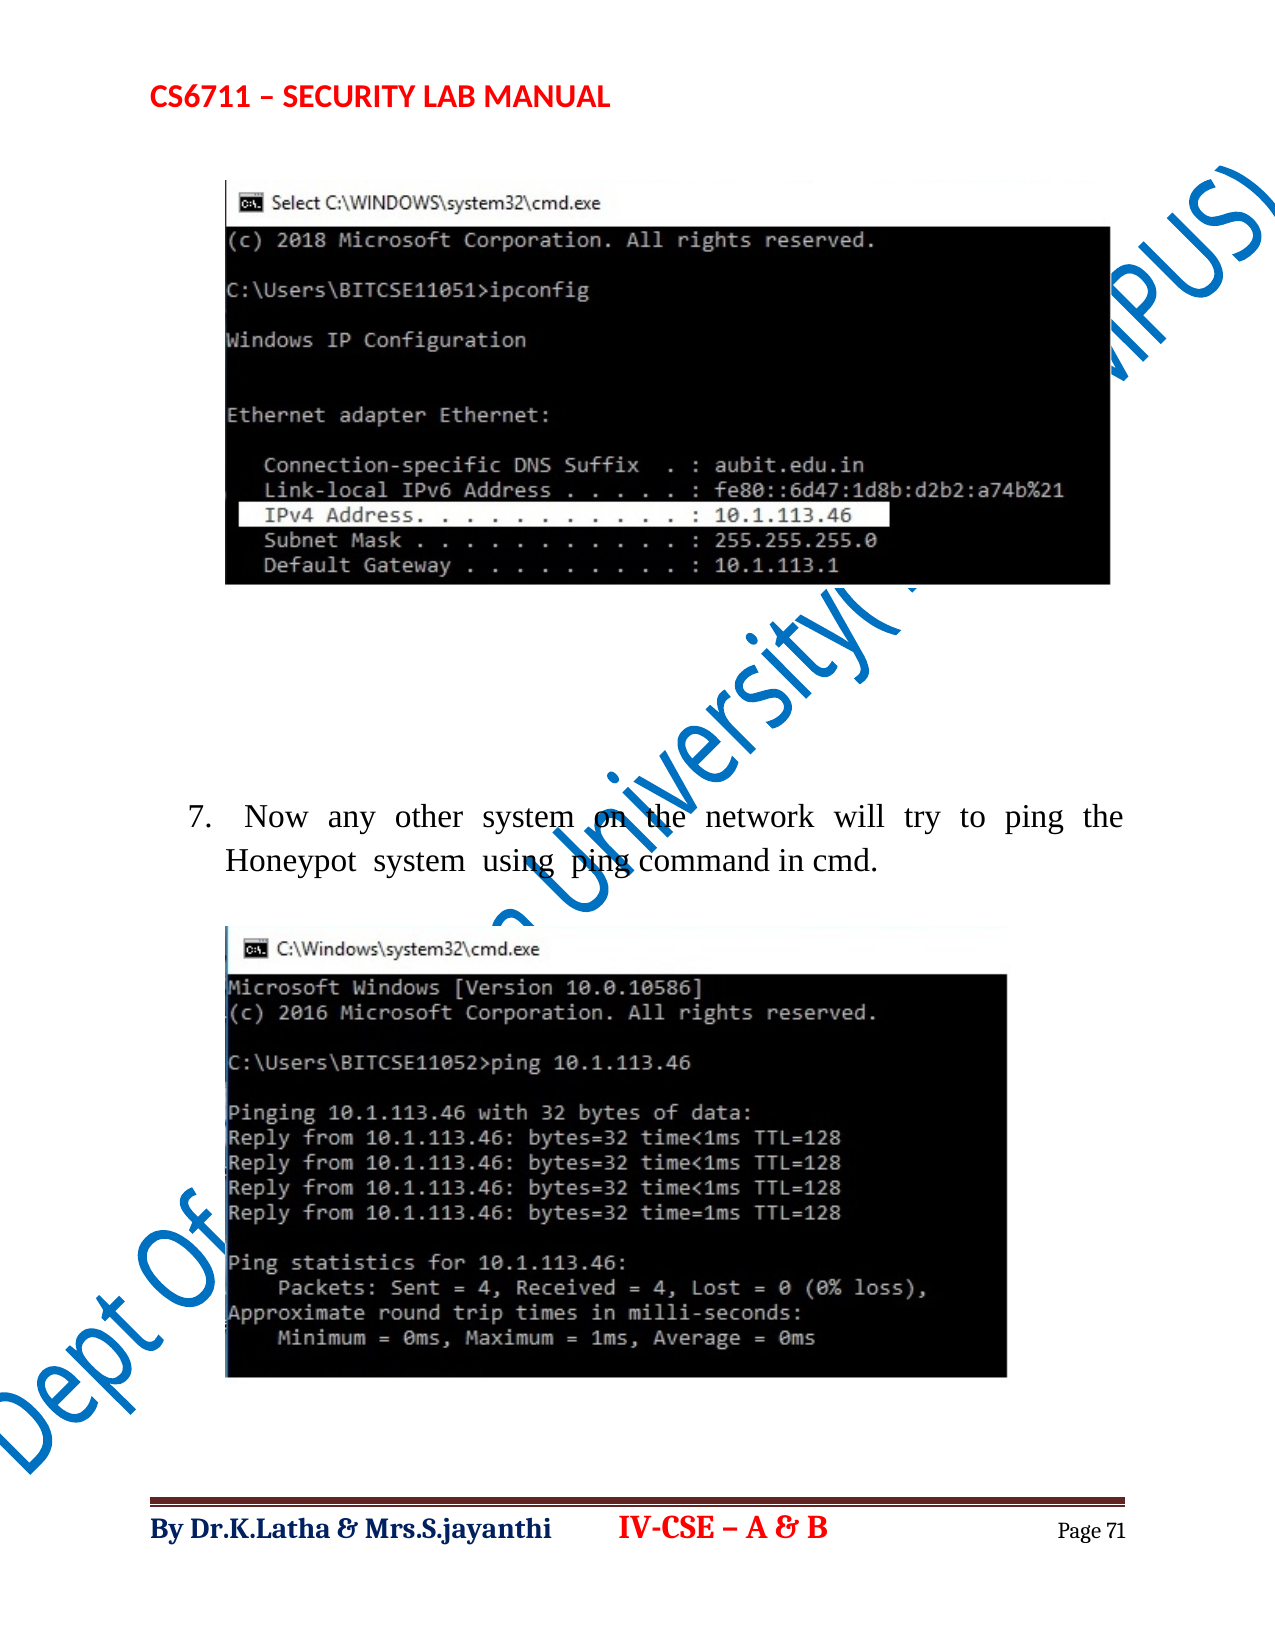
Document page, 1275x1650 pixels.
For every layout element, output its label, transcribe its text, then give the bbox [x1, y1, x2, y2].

picture [225, 926, 1012, 1384]
list Now any other system on the network will try to ping the Honeypot system using ping command in cmd. [187, 797, 1125, 879]
picture [225, 180, 1112, 588]
